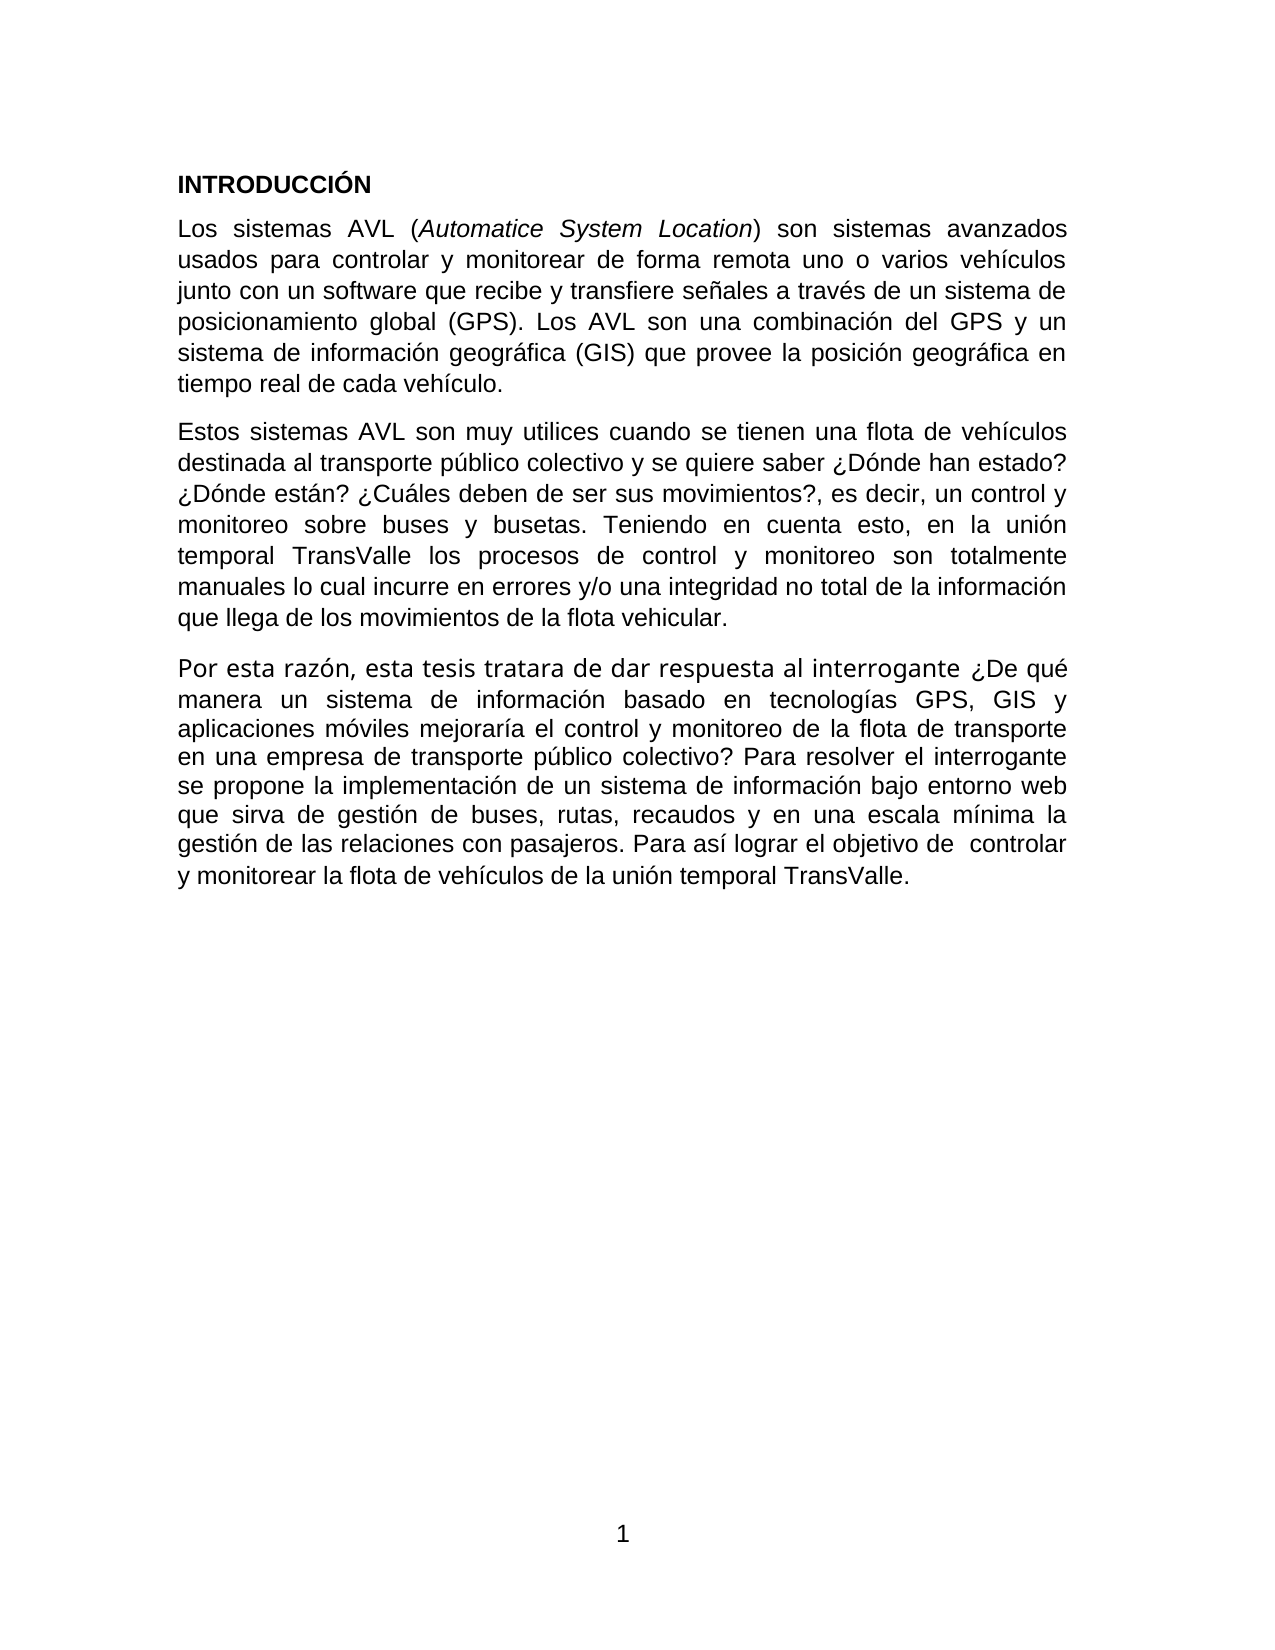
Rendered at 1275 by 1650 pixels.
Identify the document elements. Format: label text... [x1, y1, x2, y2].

text Por esta razón, esta tesis tratara de dar respuesta al interrogante ¿De qué manera un sistema de información basado en tecnologías GPS, GIS y aplicaciones móviles mejoraría el control y monitoreo de la flota de transporte en una empresa de transporte público colectivo? Para resolver el interrogante se propone la implementación de un sistema de información bajo entorno web que sirva de gestión de buses, rutas, recaudos y en una escala mínima la gestión de las relaciones con pasajeros. Para así lograr el objetivo de controlar y monitorear la flota de vehículos de la unión temporal TransValle. [177, 651, 1068, 891]
text Estos sistemas AVL son muy utilices cuando se tienen una flota de vehículos destinada al transporte público colectivo y se quiere saber ¿Dónde han estado? ¿Dónde están? ¿Cuáles deben de ser sus movimientos?, es decir, un control y monitoreo sobre buses y busetas. Teniendo en cuenta esto, en la unión temporal TransValle los procesos de control y monitoreo son totalmente manuales lo cual incurre en errores y/o una integridad no total de la información que llega de los movimientos de la flota vehicular. [177, 417, 1068, 632]
text Los sistemas AVL (Automatice System Location) son sistemas avanzados usados para controlar y monitorear de forma remota uno o varios vehículos junto con un software que recibe y transfiere señales a través de un sistema de posicionamiento global (GPS). Los AVL son una combinación del GPS y un sistema de información geográfica (GIS) que provee la posición geográfica en tiempo real de cada vehículo. [177, 214, 1068, 398]
subtitle INTRODUCCIÓN [177, 170, 1068, 199]
